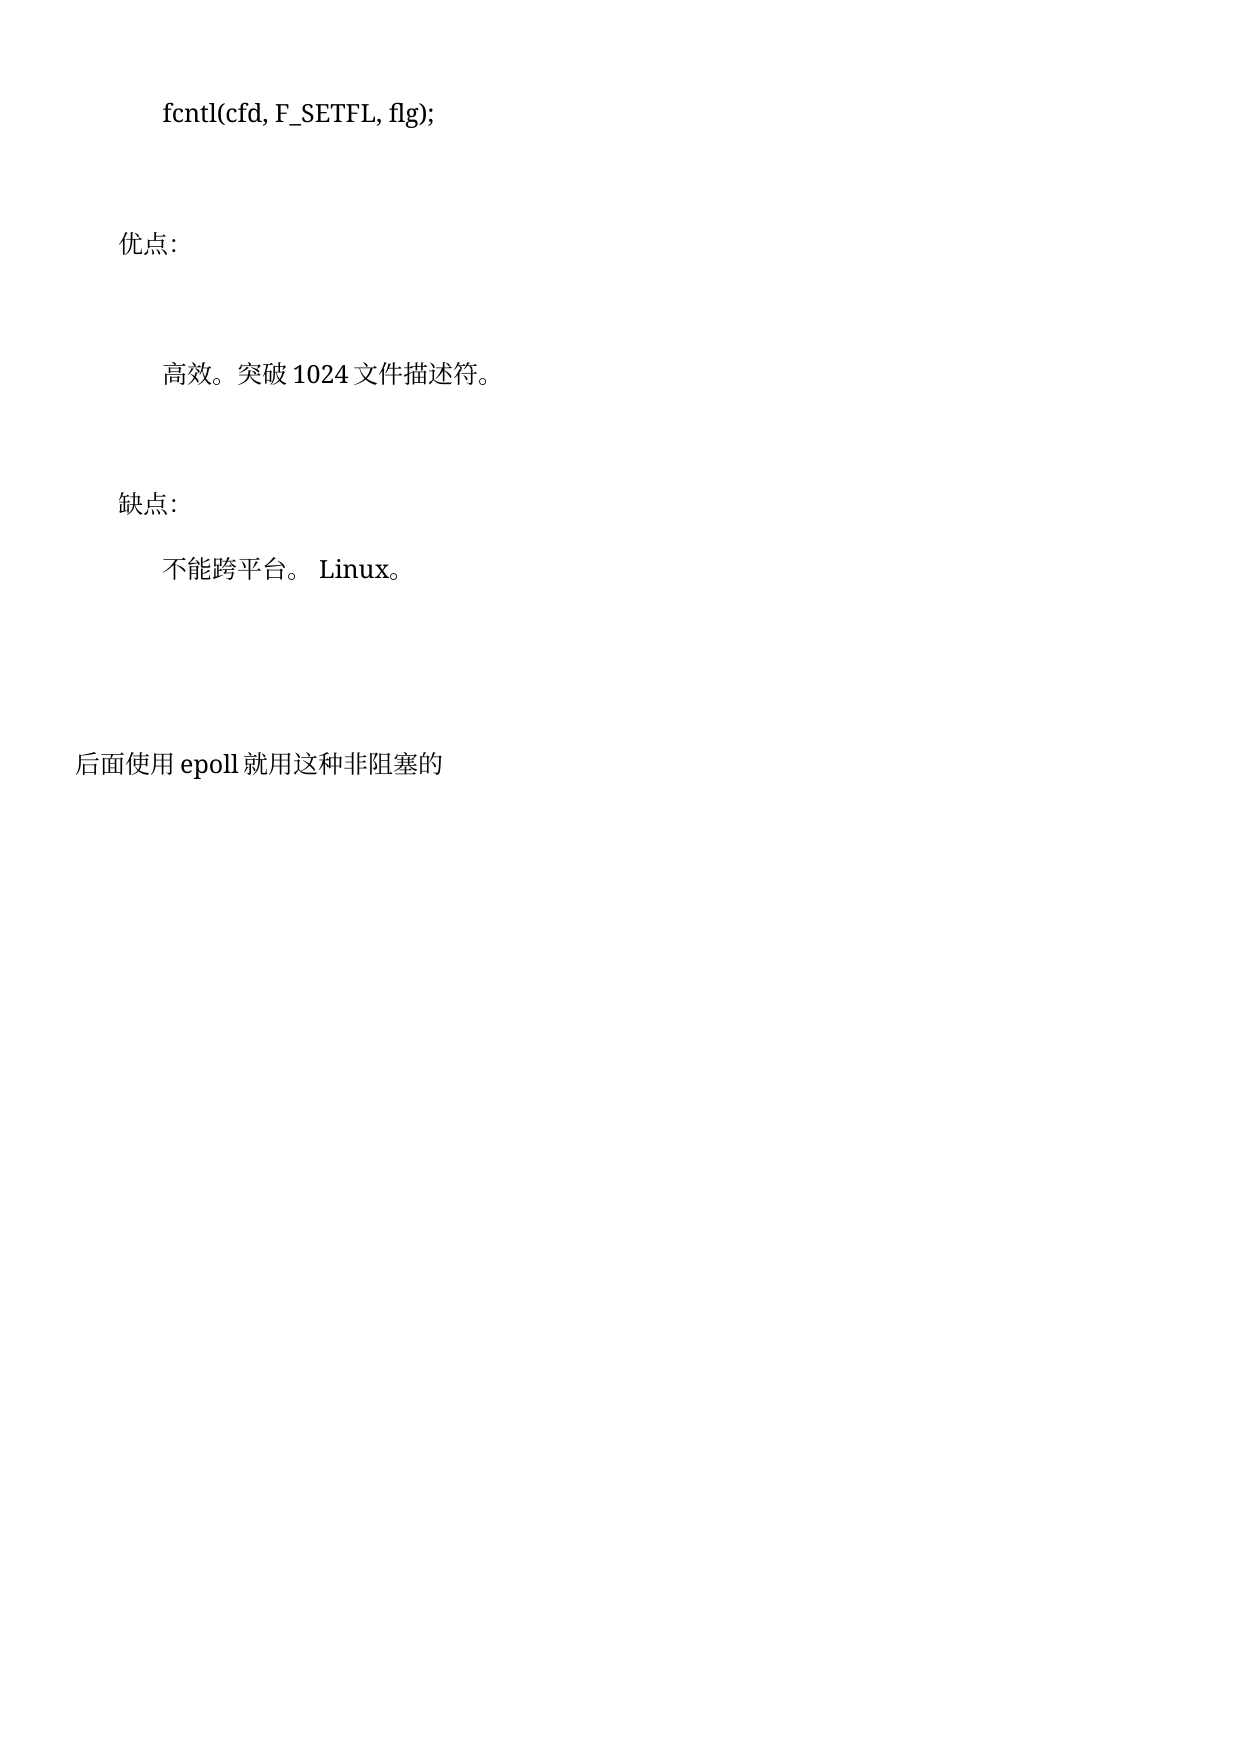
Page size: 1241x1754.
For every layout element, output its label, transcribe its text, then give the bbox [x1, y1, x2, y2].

text 缺点： [75, 471, 1165, 536]
text 高效。突破1024文件描述符。 [75, 341, 1165, 406]
text 优点： [75, 211, 1165, 276]
text 不能跨平台。 Linux。 [75, 536, 1165, 601]
text fcntl(cfd, F_SETFL, flg); [75, 81, 1165, 146]
text 后面使用epoll就用这种非阻塞的 [75, 731, 1165, 796]
